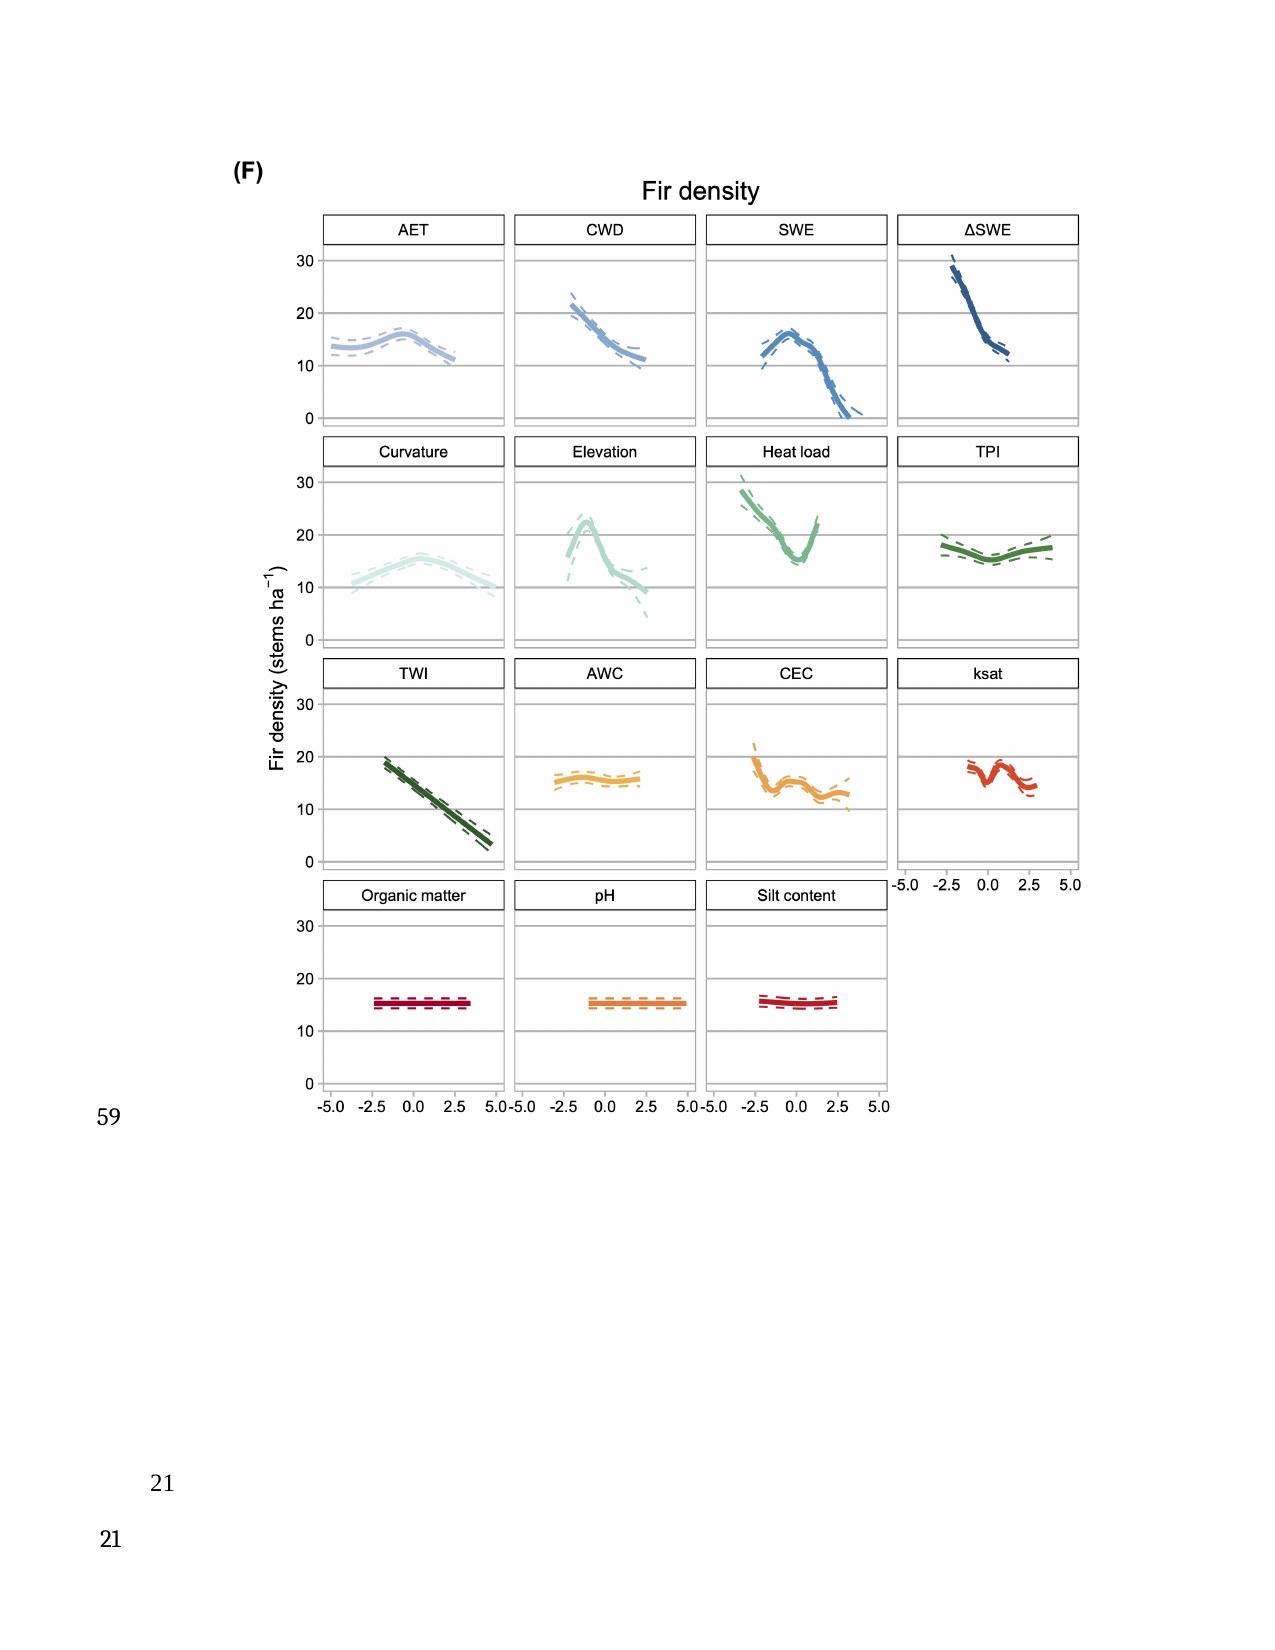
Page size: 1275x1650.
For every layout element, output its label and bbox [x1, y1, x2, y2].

picture [168, 150, 1144, 1125]
